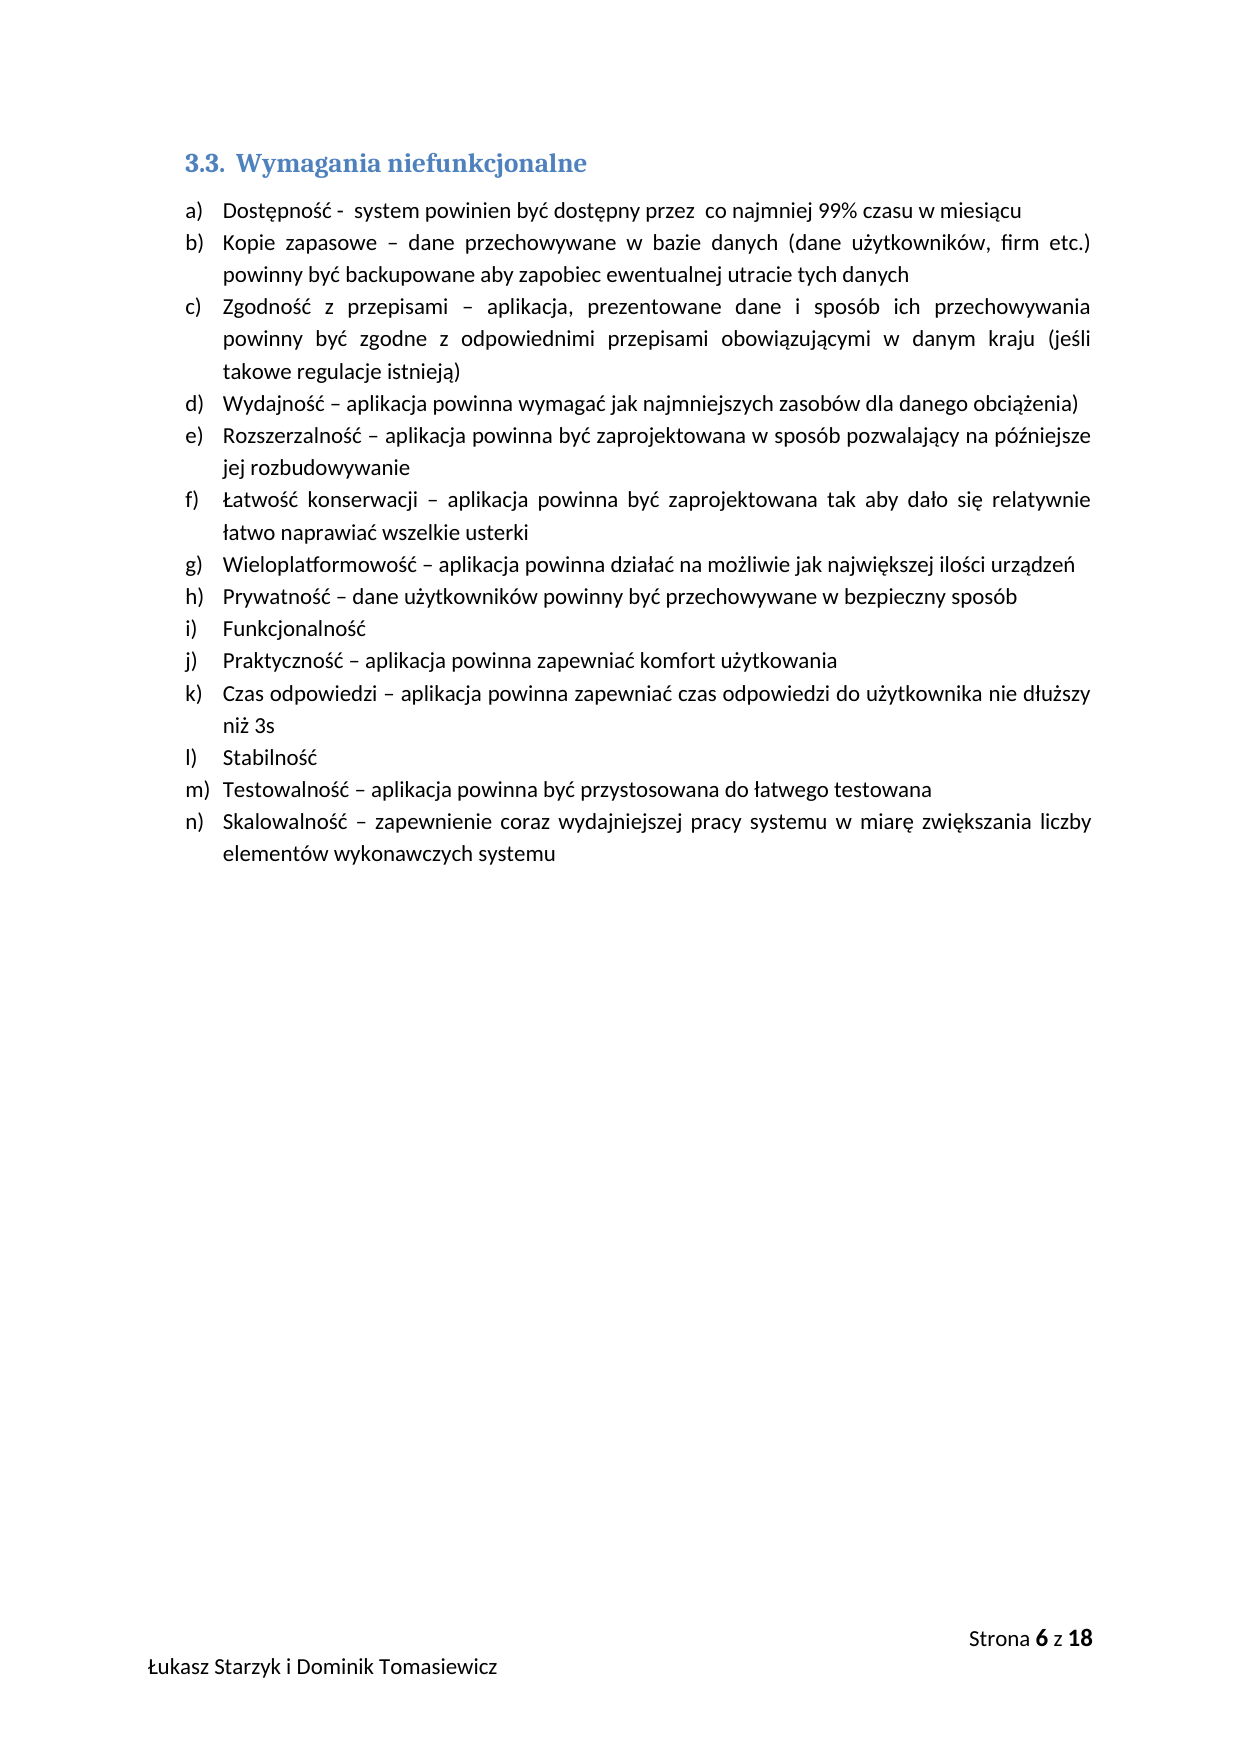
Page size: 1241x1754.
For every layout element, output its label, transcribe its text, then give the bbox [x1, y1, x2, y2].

list Wieloplatformowość – aplikacja powinna działać na możliwie jak największej ilości urządzeń [185, 550, 1093, 578]
list Wydajność – aplikacja powinna wymagać jak najmniejszych zasobów dla danego obciążenia) [185, 389, 1093, 417]
list Łatwość konserwacji – aplikacja powinna być zaprojektowana tak aby dało się relatywnie łatwo naprawiać wszelkie usterki [185, 486, 1093, 546]
list Funkcjonalność [185, 614, 1093, 642]
list Rozszerzalność – aplikacja powinna być zaprojektowana w sposób pozwalający na późniejsze jej rozbudowywanie [185, 421, 1093, 481]
list Dostępność - system powinien być dostępny przez co najmniej 99% czasu w miesiącu [185, 196, 1093, 224]
list Czas odpowiedzi – aplikacja powinna zapewniać czas odpowiedzi do użytkownika nie dłuższy niż 3s [185, 679, 1093, 739]
list Kopie zapasowe – dane przechowywane w bazie danych (dane użytkowników, firm etc.) powinny być backupowane aby zapobiec ewentualnej utracie tych danych [185, 228, 1093, 288]
list Zgodność z przepisami – aplikacja, prezentowane dane i sposób ich przechowywania powinny być zgodne z odpowiednimi przepisami obowiązującymi w danym kraju (jeśli takowe regulacje istnieją) [185, 292, 1093, 385]
list Skalowalność – zapewnienie coraz wydajniejszej pracy systemu w miarę zwiększania liczby elementów wykonawczych systemu [185, 807, 1093, 868]
subtitle Wymagania niefunkcjonalne [185, 148, 1093, 179]
list Stabilność [185, 743, 1093, 771]
list Testowalność – aplikacja powinna być przystosowana do łatwego testowana [185, 775, 1093, 803]
list Prywatność – dane użytkowników powinny być przechowywane w bezpieczny sposób [185, 582, 1093, 610]
list Praktyczność – aplikacja powinna zapewniać komfort użytkowania [185, 646, 1093, 674]
